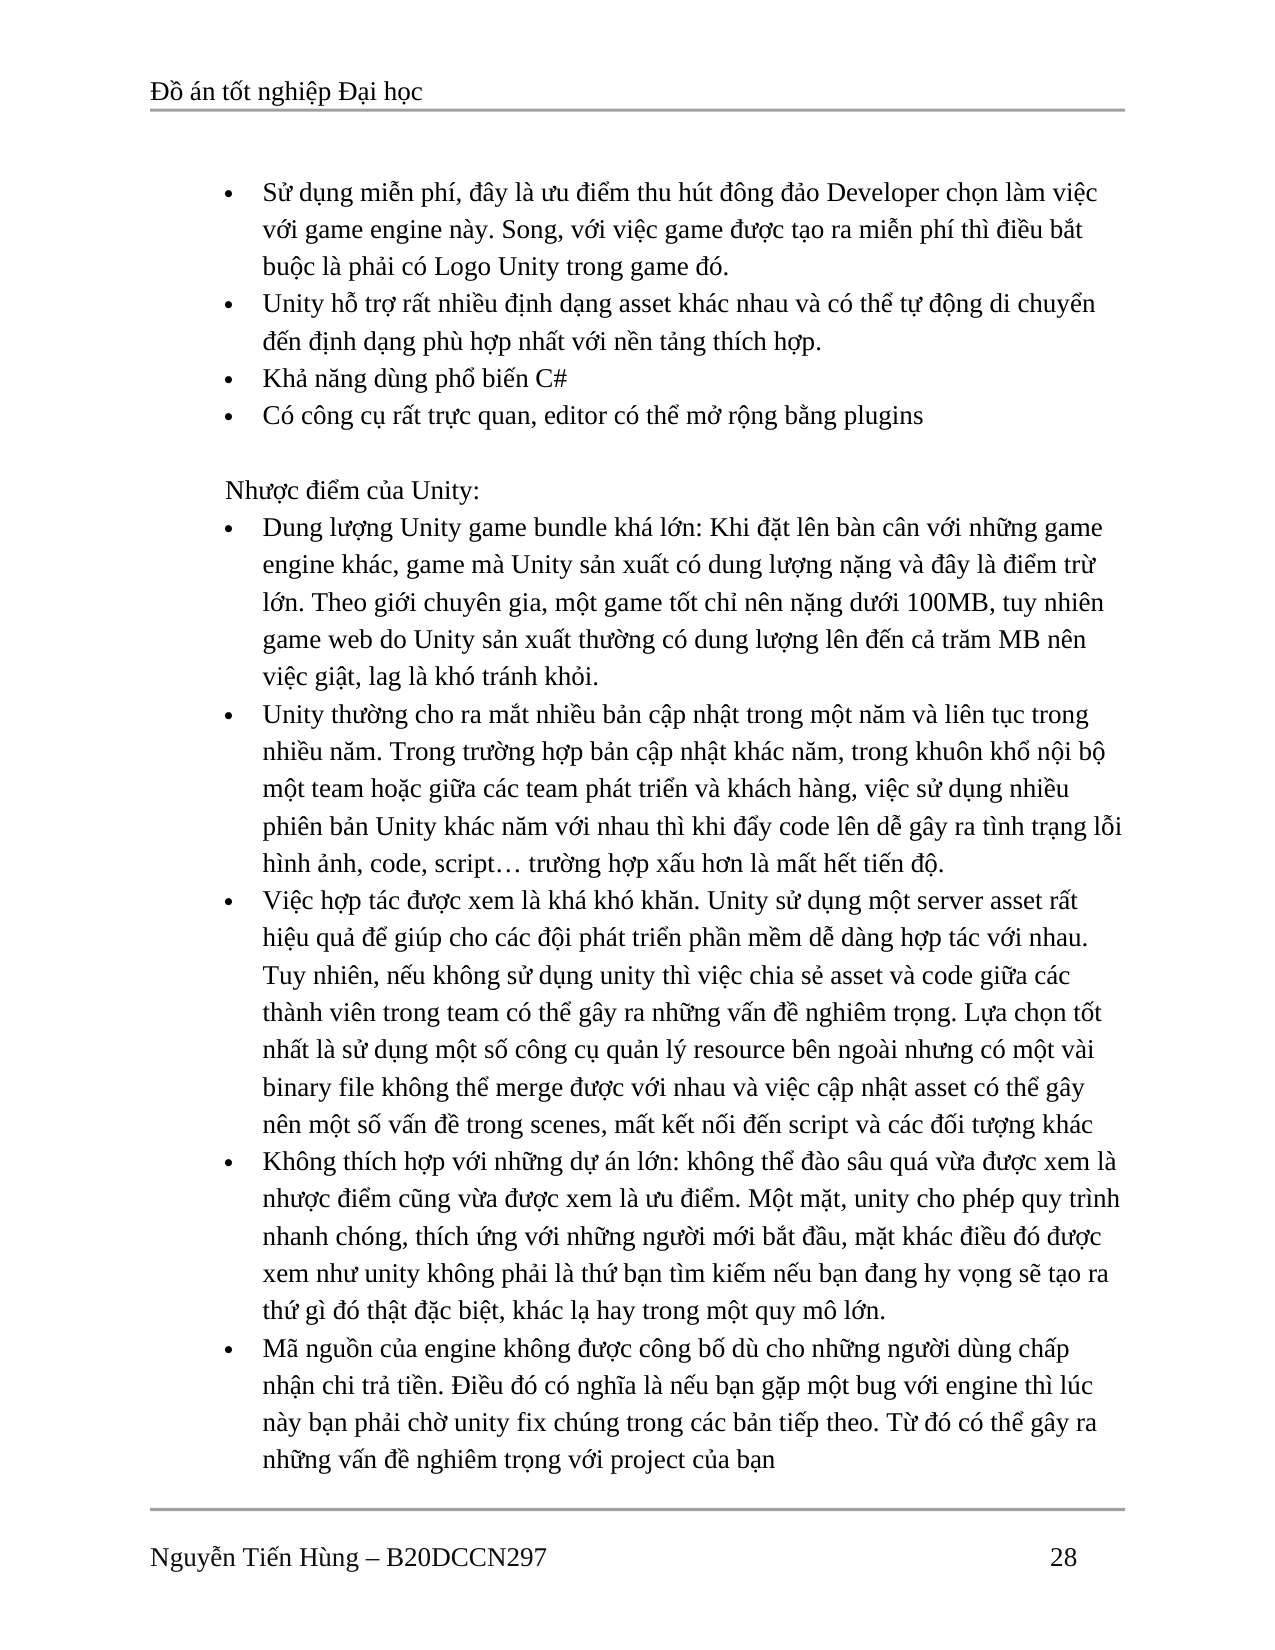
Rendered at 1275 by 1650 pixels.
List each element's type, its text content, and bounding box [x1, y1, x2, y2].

list Mã nguồn của engine không được công bố dù cho những người dùng chấp nhận chi trả tiền. Điều đó có nghĩa là nếu bạn gặp một bug với engine thì lúc này bạn phải chờ unity fix chúng trong các bản tiếp theo. Từ đó có thể gây ra những vấn đề nghiêm trọng với project của bạn [225, 1332, 1125, 1475]
list Việc hợp tác được xem là khá khó khăn. Unity sử dụng một server asset rất hiệu quả để giúp cho các đội phát triển phần mềm dễ dàng hợp tác với nhau. Tuy nhiên, nếu không sử dụng unity thì việc chia sẻ asset và code giữa các thành viên trong team có thể gây ra những vấn đề nghiêm trọng. Lựa chọn tốt nhất là sử dụng một số công cụ quản lý resource bên ngoài nhưng có một vài binary file không thể merge được với nhau và việc cập nhật asset có thể gây nên một số vấn đề trong scenes, mất kết nối đến script và các đối tượng khác [225, 884, 1125, 1139]
list Không thích hợp với những dự án lớn: không thể đào sâu quá vừa được xem là nhược điểm cũng vừa được xem là ưu điểm. Một mặt, unity cho phép quy trình nhanh chóng, thích ứng với những người mới bắt đầu, mặt khác điều đó được xem như unity không phải là thứ bạn tìm kiếm nếu bạn đang hy vọng sẽ tạo ra thứ gì đó thật đặc biệt, khác lạ hay trong một quy mô lớn. [225, 1145, 1125, 1326]
text Nhược điểm của Unity: [150, 474, 1125, 505]
list Khả năng dùng phổ biến C# [225, 362, 1125, 393]
list Unity hỗ trợ rất nhiều định dạng asset khác nhau và có thể tự động di chuyển đến định dạng phù hợp nhất với nền tảng thích hợp. [225, 287, 1125, 356]
list Sử dụng miễn phí, đây là ưu điểm thu hút đông đảo Developer chọn làm việc với game engine này. Song, với việc game được tạo ra miễn phí thì điều bắt buộc là phải có Logo Unity trong game đó. [225, 176, 1125, 281]
list Dung lượng Unity game bundle khá lớn: Khi đặt lên bàn cân với những game engine khác, game mà Unity sản xuất có dung lượng nặng và đây là điểm trừ lớn. Theo giới chuyên gia, một game tốt chỉ nên nặng dưới 100MB, tuy nhiên game web do Unity sản xuất thường có dung lượng lên đến cả trăm MB nên việc giật, lag là khó tránh khỏi. [225, 511, 1125, 692]
list Unity thường cho ra mắt nhiều bản cập nhật trong một năm và liên tục trong nhiều năm. Trong trường hợp bản cập nhật khác năm, trong khuôn khổ nội bộ một team hoặc giữa các team phát triển và khách hàng, việc sử dụng nhiều phiên bản Unity khác năm với nhau thì khi đẩy code lên dễ gây ra tình trạng lỗi hình ảnh, code, script… trường hợp xấu hơn là mất hết tiến độ. [225, 698, 1125, 878]
list Có công cụ rất trực quan, editor có thể mở rộng bằng plugins [225, 399, 1125, 431]
